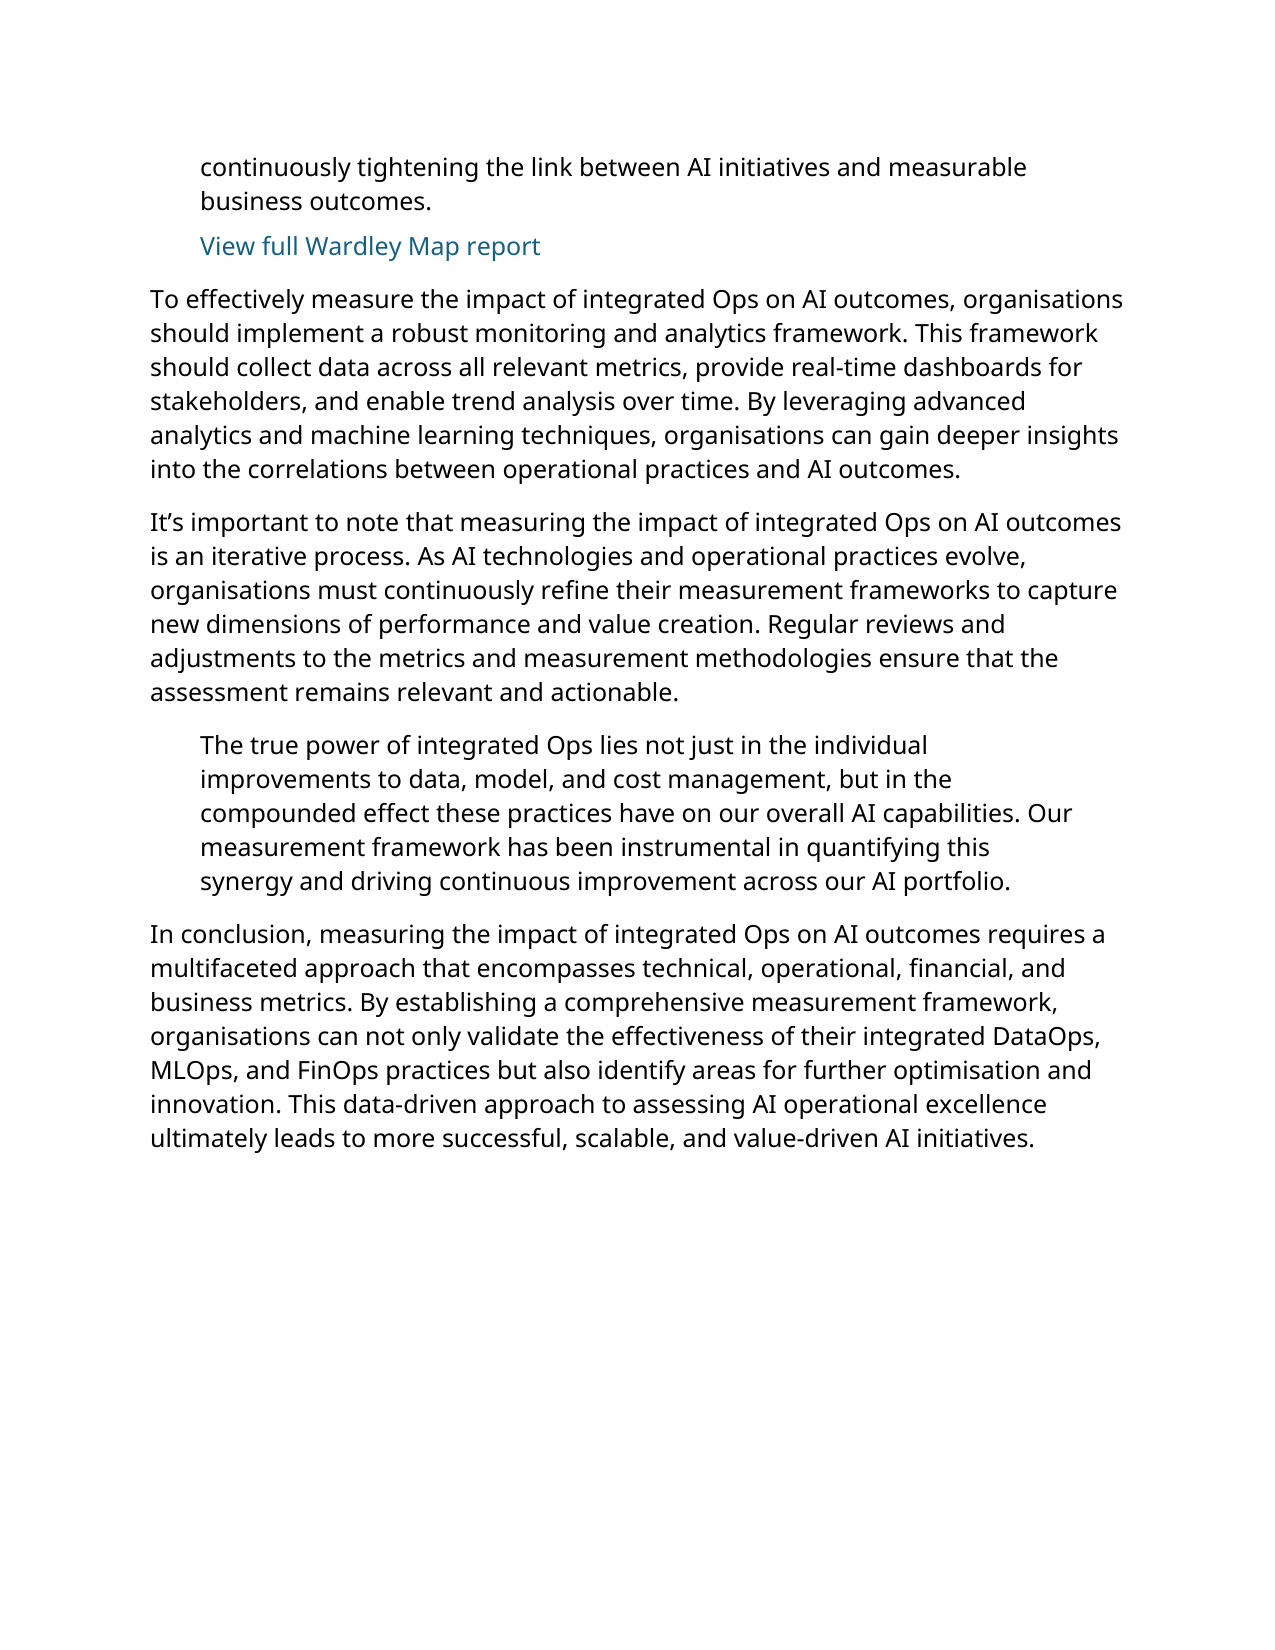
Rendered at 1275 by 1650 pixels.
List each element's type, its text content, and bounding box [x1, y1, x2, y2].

text It’s important to note that measuring the impact of integrated Ops on AI outcomes is an iterative process. As AI technologies and operational practices evolve, organisations must continuously refine their measurement frameworks to capture new dimensions of performance and value creation. Regular reviews and adjustments to the metrics and measurement methodologies ensure that the assessment remains relevant and actionable. [150, 504, 1125, 709]
text View full Wardley Map report [200, 228, 1075, 263]
text To effectively measure the impact of integrated Ops on AI outcomes, organisations should implement a robust monitoring and analytics framework. This framework should collect data across all relevant metrics, provide real-time dashboards for stakeholders, and enable trend analysis over time. By leveraging advanced analytics and machine learning techniques, organisations can gain deeper insights into the correlations between operational practices and AI outcomes. [150, 281, 1125, 486]
text In conclusion, measuring the impact of integrated Ops on AI outcomes requires a multifaceted approach that encompasses technical, operational, financial, and business metrics. By establishing a comprehensive measurement framework, organisations can not only validate the effectiveness of their integrated DataOps, MLOps, and FinOps practices but also identify areas for further optimisation and innovation. This data-driven approach to assessing AI operational excellence ultimately leads to more successful, scalable, and value-driven AI initiatives. [150, 917, 1125, 1155]
text The true power of integrated Ops lies not just in the individual improvements to data, model, and cost management, but in the compounded effect these practices have on our overall AI capabilities. Our measurement framework has been instrumental in quantifying this synergy and driving continuous improvement across our AI portfolio. [200, 728, 1075, 898]
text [200, 150, 1075, 218]
